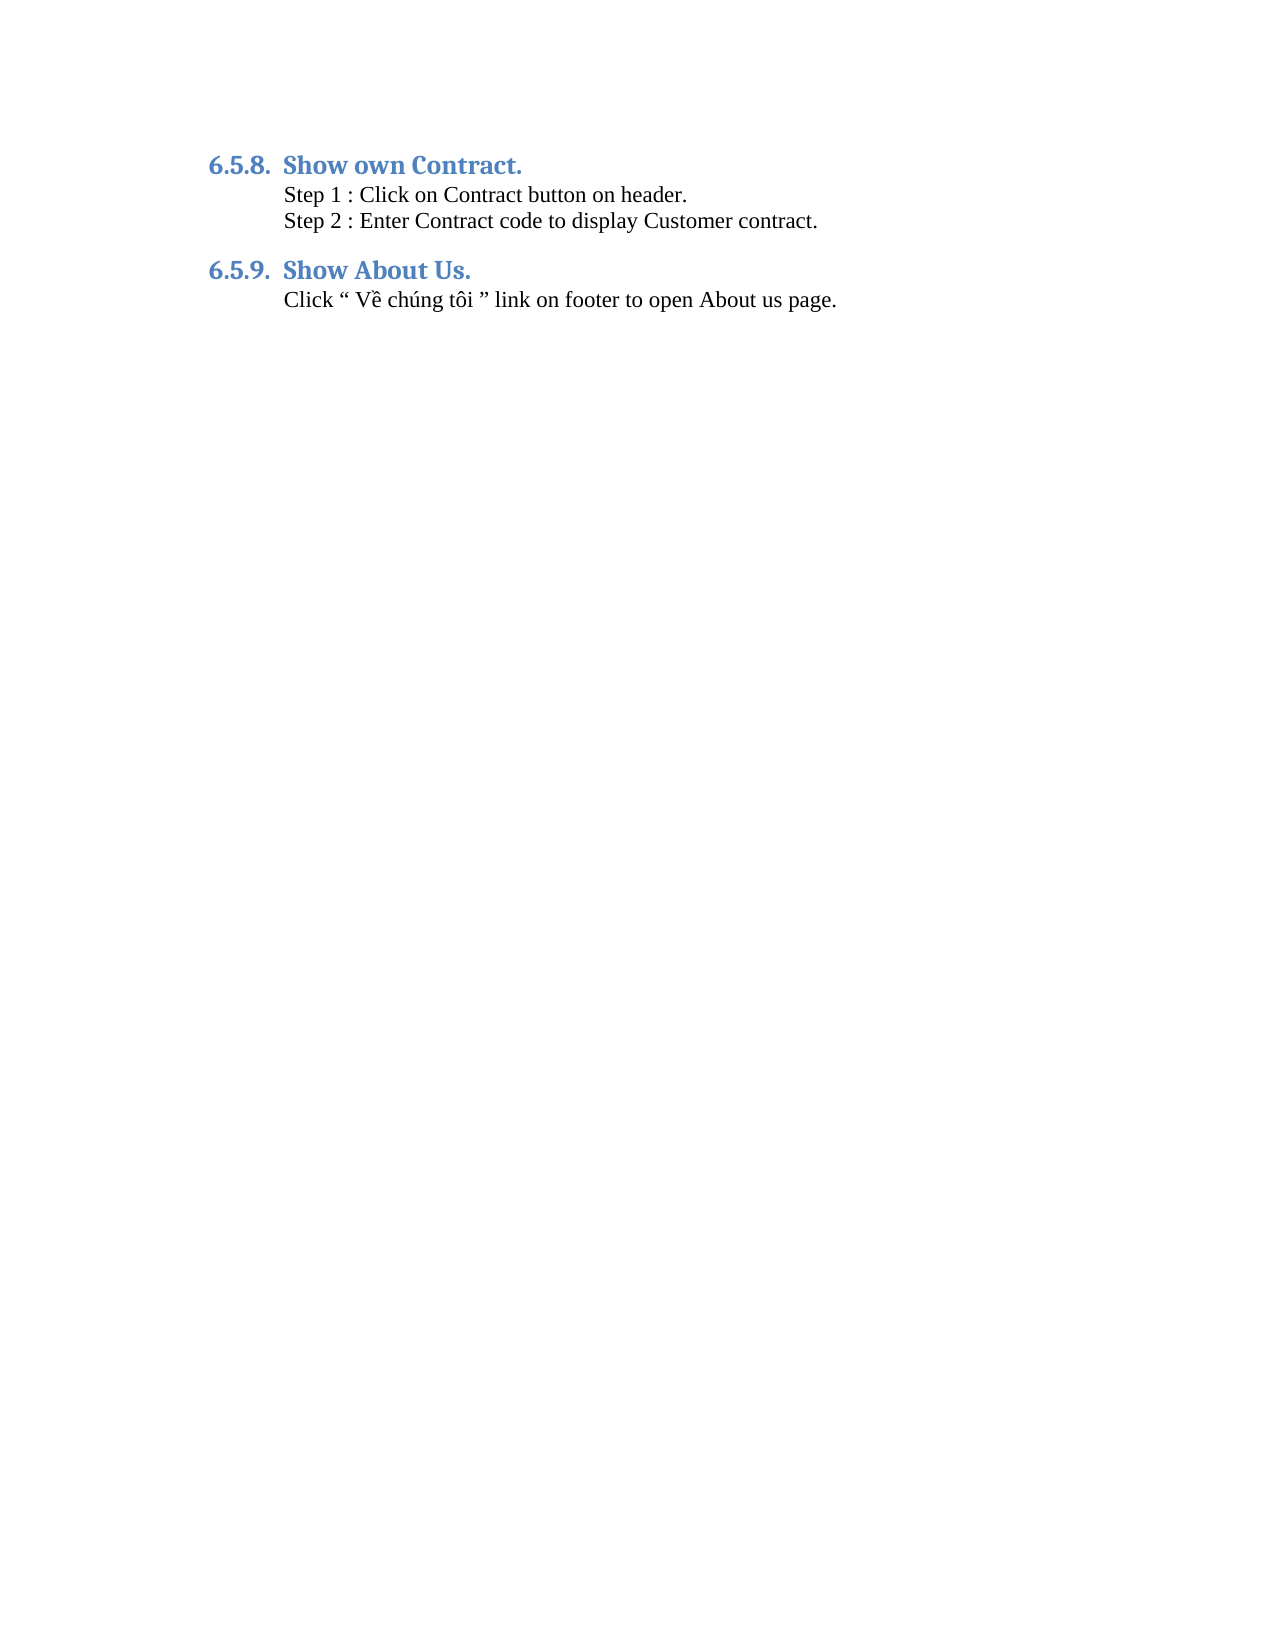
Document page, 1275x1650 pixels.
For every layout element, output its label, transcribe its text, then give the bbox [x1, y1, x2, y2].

text Step 1 : Click on Contract button on header. [284, 181, 1125, 207]
subtitle Show own Contract. [209, 150, 1125, 181]
text Step 2 : Enter Contract code to display Customer contract. [284, 207, 1125, 234]
text Click “ Về chúng tôi ” link on footer to open About us page. [284, 286, 1125, 312]
subtitle Show About Us. [209, 255, 1125, 286]
